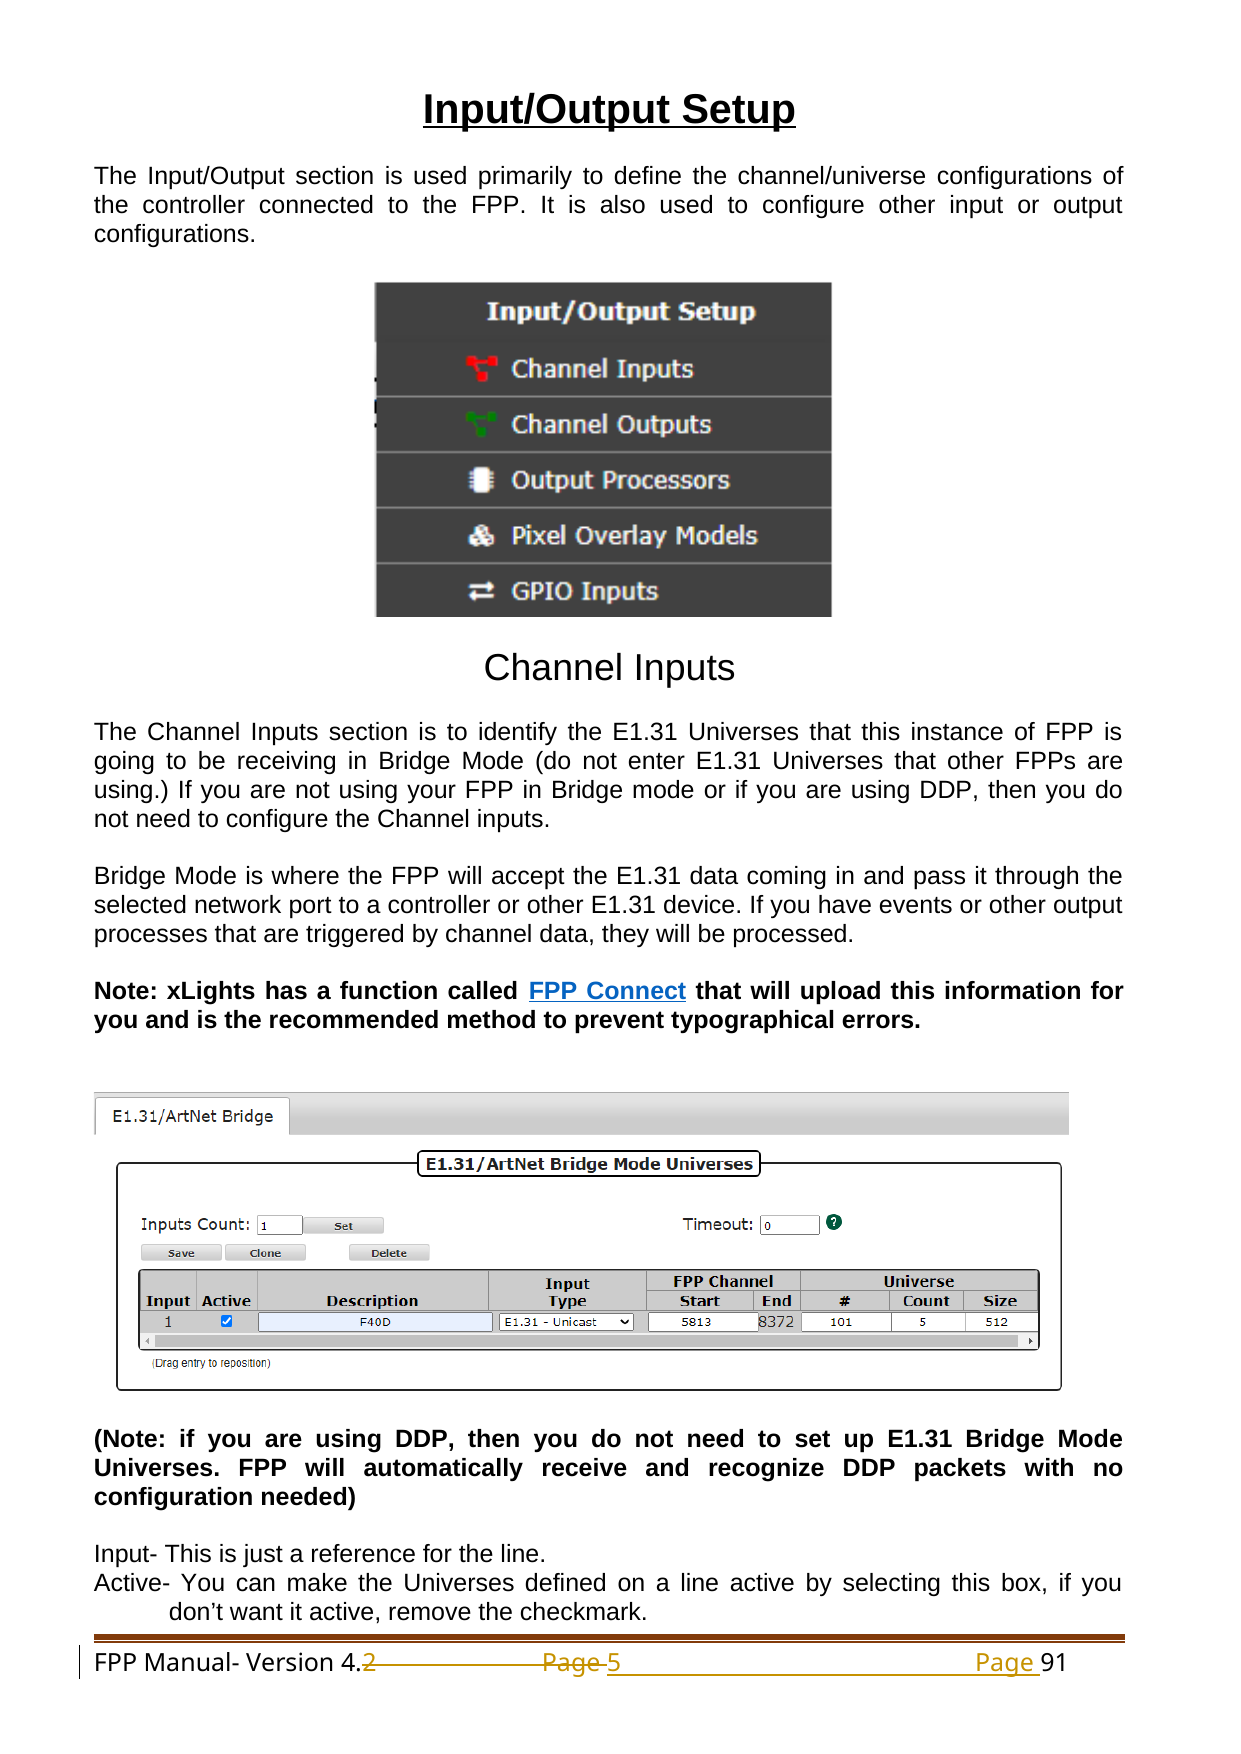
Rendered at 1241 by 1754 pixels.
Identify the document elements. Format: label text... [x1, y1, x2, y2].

text The Channel Inputs section is to identify the E1.31 Universes that this instance of FPP is going to be receiving in Bridge Mode (do not enter E1.31 Universes that other FPPs are using.) If you are not using your FPP in Bridge mode or if you are using DDP, then you do not need to configure the Channel inputs. [94, 717, 1125, 832]
text Input- This is just a reference for the line. [94, 1539, 1125, 1568]
text The Input/Output section is used primarily to define the channel/universe configurations of the controller connected to the FPP. It is also used to configure other input or output configurations. [94, 161, 1125, 247]
text Note: xLights has a function called FPP Connect that will upload this information for you and is the recommended method to prevent typographical errors. [94, 976, 1125, 1033]
subtitle Input/Output Setup [94, 84, 1125, 132]
text Active- You can make the Universes defined on a line active by selecting this box, if you don’t want it active, remove the checkmark. [94, 1568, 1125, 1625]
picture [369, 276, 849, 617]
text Bridge Mode is where the FPP will accept the E1.31 data coming in and pass it through the selected network port to a controller or other E1.31 device. If you have events or other output processes that are triggered by channel data, they will be processed. [94, 861, 1125, 947]
subtitle Channel Inputs [94, 645, 1125, 688]
picture [93, 1091, 1069, 1396]
text (Note: if you are using DDP, then you do not need to set up E1.31 Bridge Mode Universes. FPP will automatically receive and recognize DDP packets with no configuration needed) [94, 1424, 1125, 1510]
